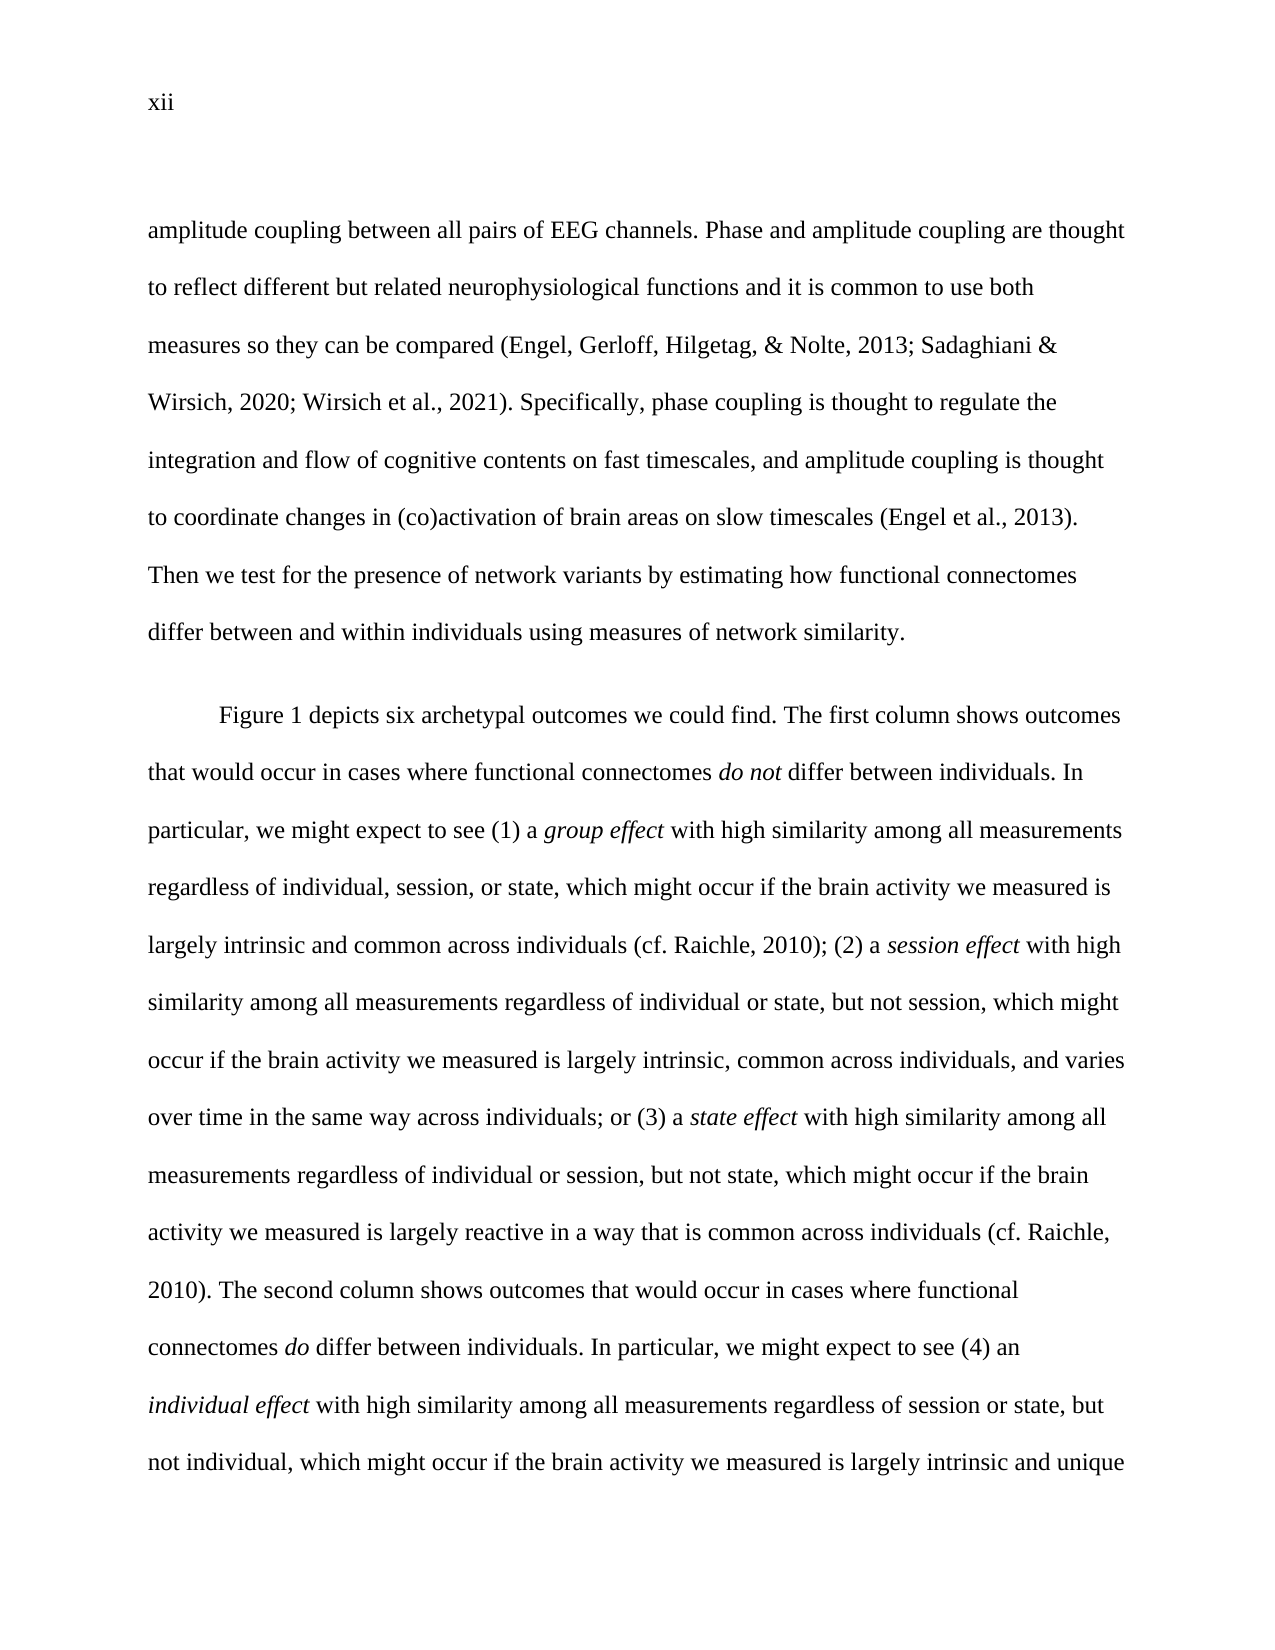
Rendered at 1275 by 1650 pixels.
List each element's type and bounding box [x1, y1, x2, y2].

text [148, 700, 1127, 1476]
text [148, 215, 1127, 646]
